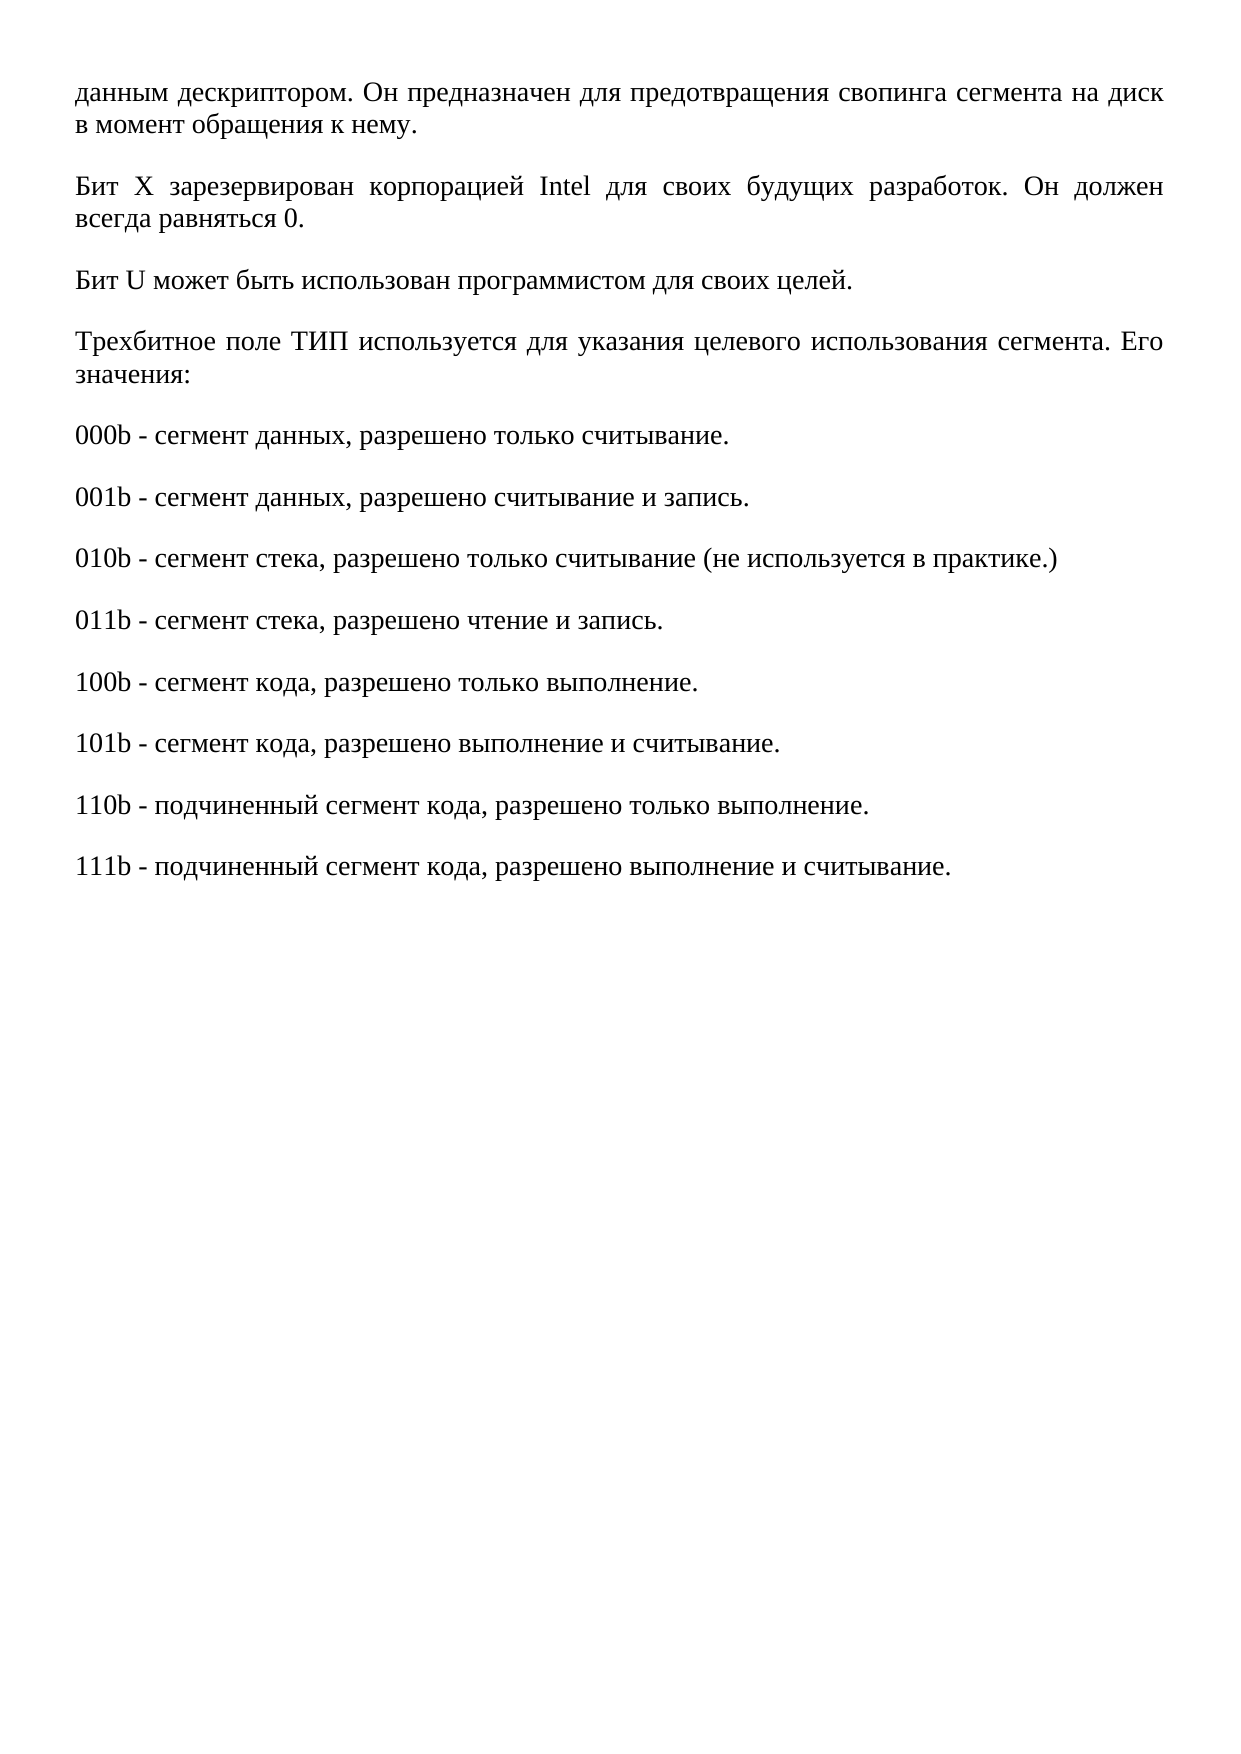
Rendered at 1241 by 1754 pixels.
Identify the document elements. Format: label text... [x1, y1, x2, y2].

text 111b - подчиненный сегмент кода, разрешено выполнение и считывание. [75, 849, 1165, 882]
text Бит U может быть использован программистом для своих целей. [75, 263, 1165, 295]
text Трехбитное поле ТИП используется для указания целевого использования сегмента. Его значения: [75, 324, 1165, 389]
text 101b - сегмент кода, разрешено выполнение и считывание. [75, 726, 1165, 759]
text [75, 75, 1165, 140]
text 110b - подчиненный сегмент кода, разрешено только выполнение. [75, 788, 1165, 820]
text 001b - сегмент данных, разрешено считывание и запись. [75, 480, 1165, 512]
text 011b - сегмент стека, разрешено чтение и запись. [75, 603, 1165, 636]
text Бит X зарезервирован корпорацией Intel для своих будущих разработок. Он должен всегда равняться 0. [75, 169, 1165, 234]
text 100b - сегмент кода, разрешено только выполнение. [75, 665, 1165, 697]
text 010b - сегмент стека, разрешено только считывание (не используется в практике.) [75, 542, 1165, 574]
text 000b - сегмент данных, разрешено только считывание. [75, 418, 1165, 451]
